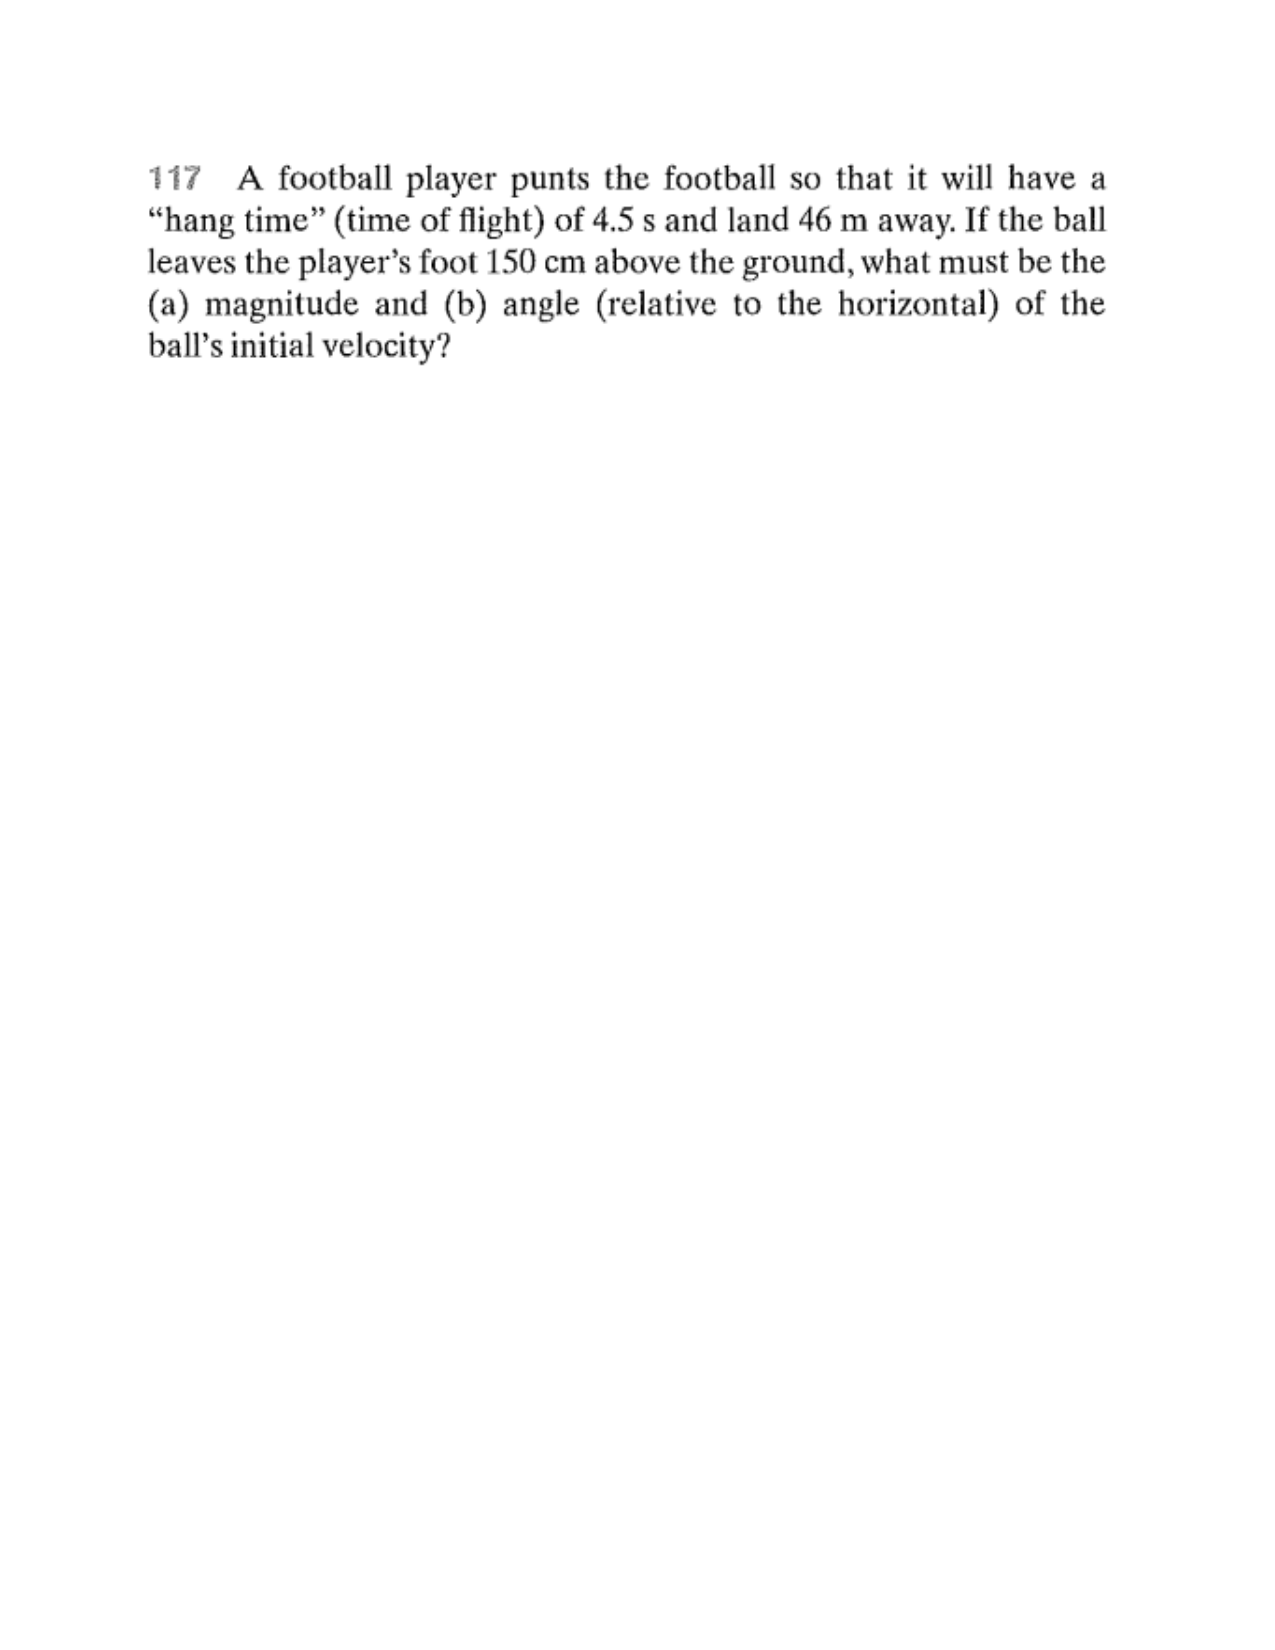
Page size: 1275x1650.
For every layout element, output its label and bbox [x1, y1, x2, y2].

picture [135, 150, 1121, 371]
